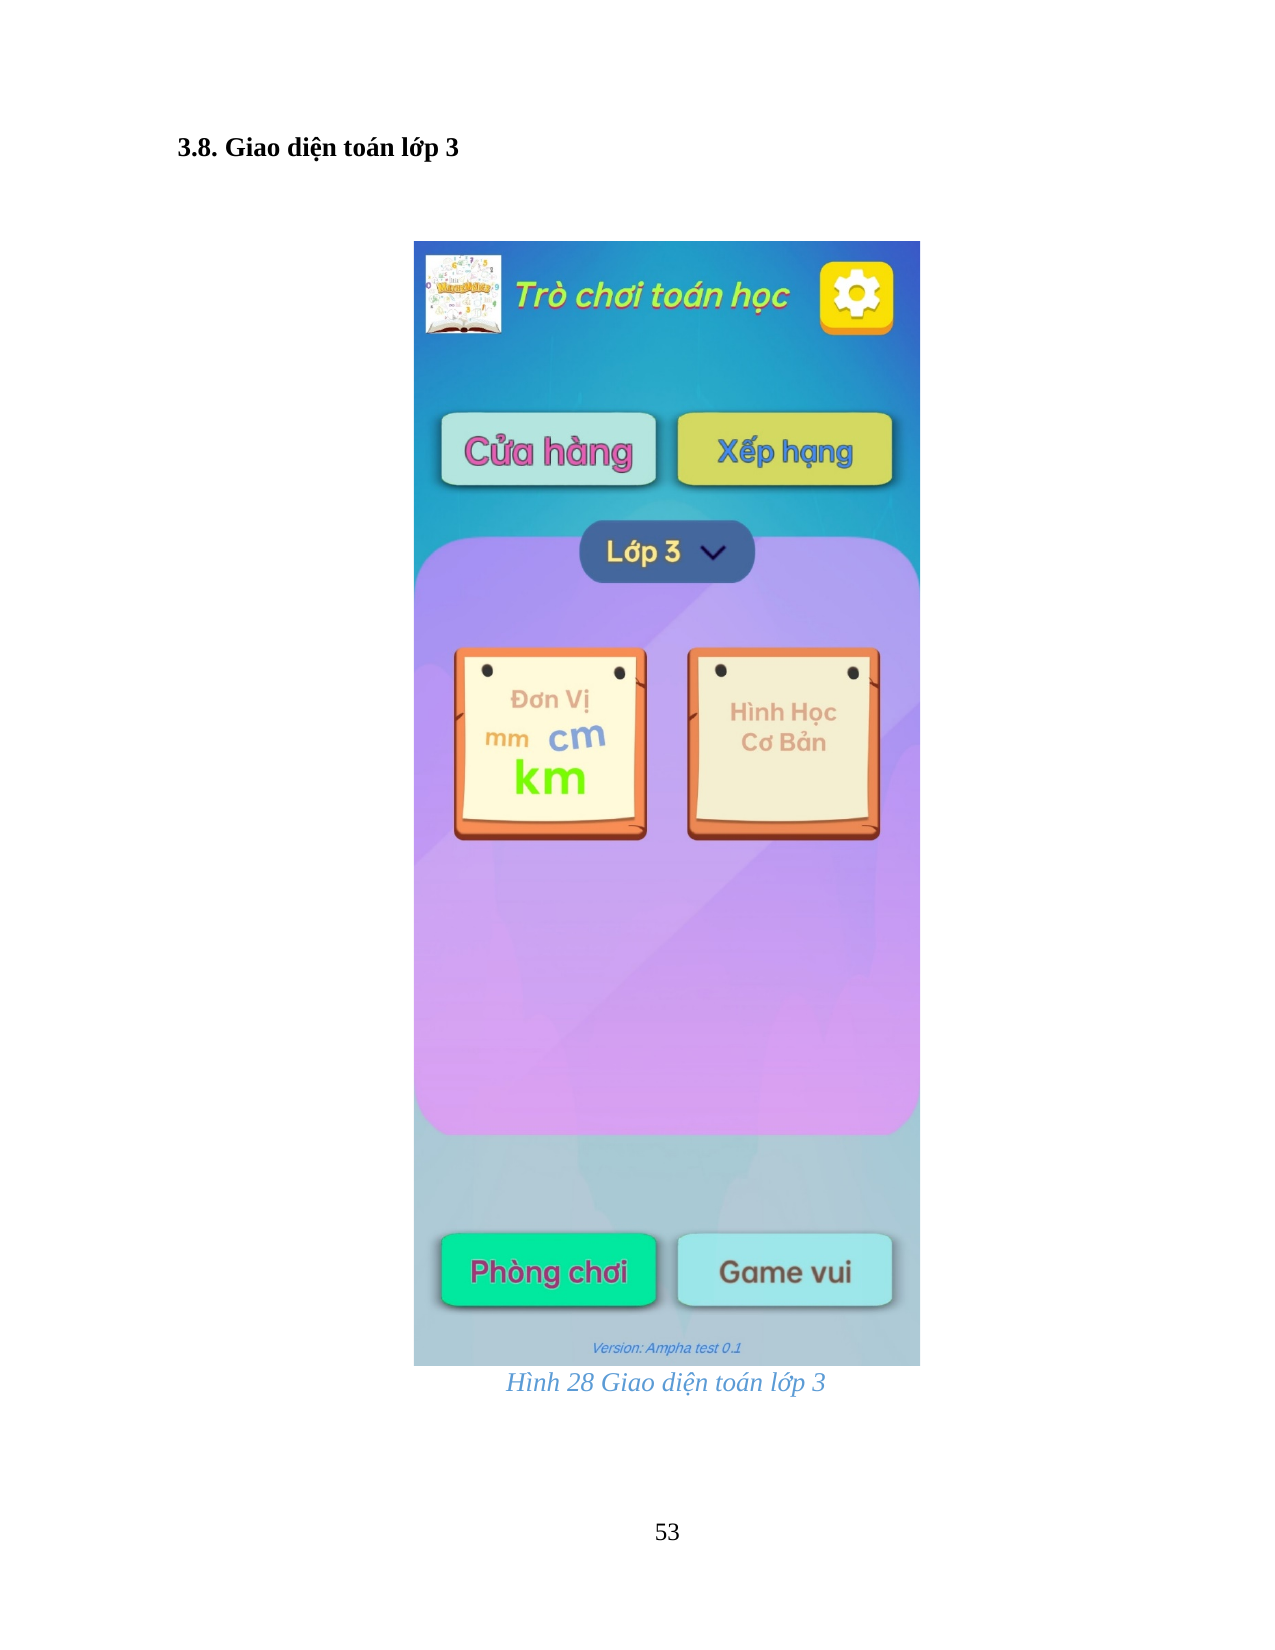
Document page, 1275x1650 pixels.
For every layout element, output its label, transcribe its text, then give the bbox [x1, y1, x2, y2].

text Hình 28 Giao diện toán lớp 3 [177, 1366, 1157, 1397]
text Giao diện toán lớp 3 [177, 131, 1157, 162]
picture [413, 241, 921, 1366]
